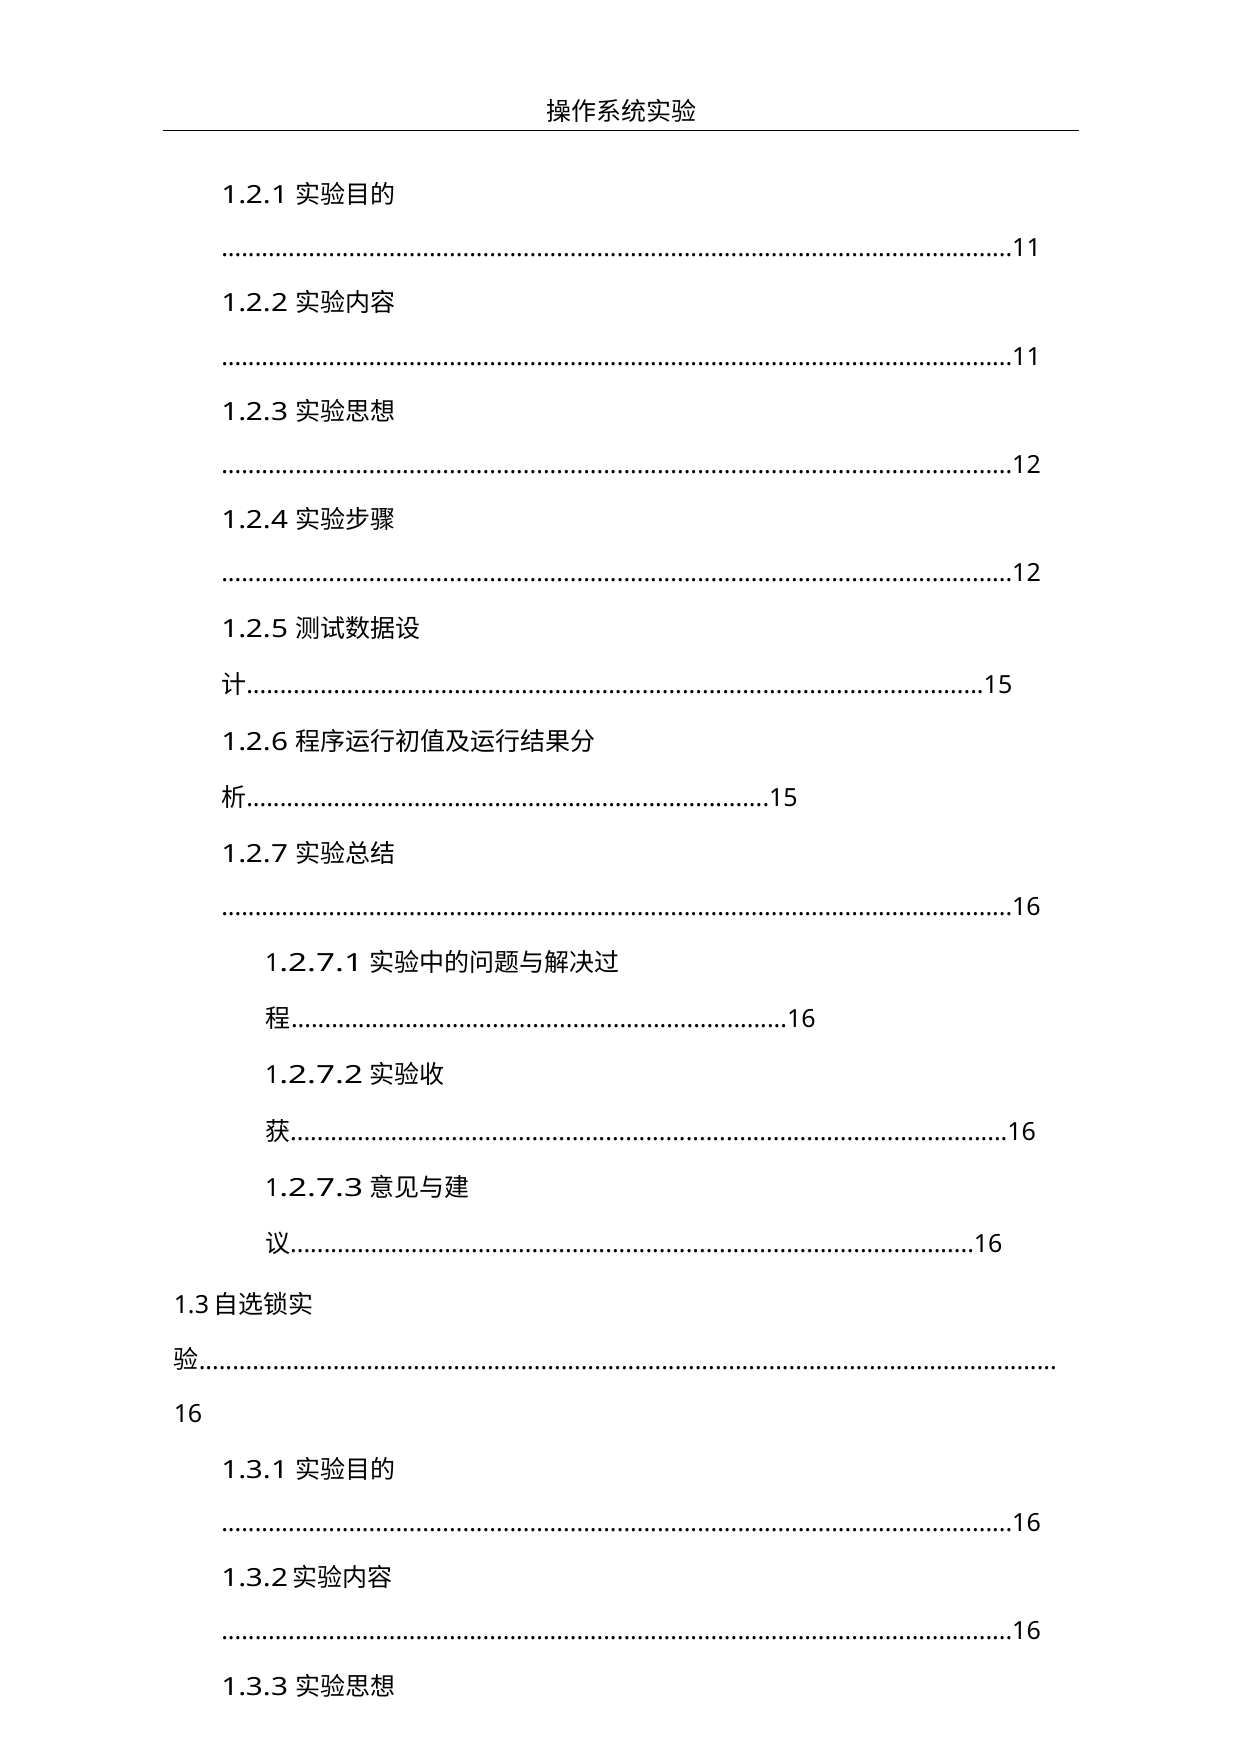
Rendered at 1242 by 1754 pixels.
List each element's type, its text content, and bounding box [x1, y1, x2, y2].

text 1.3自选锁实验................................................................................................................................ 16 [173, 1285, 1069, 1430]
text 1.2.3 实验思想 ......................................................................................................................12 [221, 390, 1082, 481]
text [221, 1664, 1082, 1702]
text 1.3.2实验内容 ......................................................................................................................16 [221, 1556, 1082, 1647]
text 1.2.7 实验总结 ......................................................................................................................16 [221, 832, 1081, 923]
text 1.2.7.3 意见与建议......................................................................................................16 [265, 1166, 1081, 1260]
text 1.2.5 测试数据设计..............................................................................................................15 [221, 607, 1081, 701]
text 1.2.6 程序运行初值及运行结果分析..............................................................................15 [221, 719, 1081, 813]
text 1.2.7.2 实验收获...........................................................................................................16 [265, 1053, 1081, 1147]
text 1.3.1 实验目的 ......................................................................................................................16 [221, 1448, 1082, 1538]
text 1.2.4 实验步骤 ......................................................................................................................12 [221, 498, 1082, 589]
text 1.2.2 实验内容 ......................................................................................................................11 [221, 282, 1082, 372]
text 1.2.7.1 实验中的问题与解决过程..........................................................................16 [265, 941, 1081, 1035]
text 1.2.1 实验目的 ......................................................................................................................11 [221, 173, 1082, 264]
